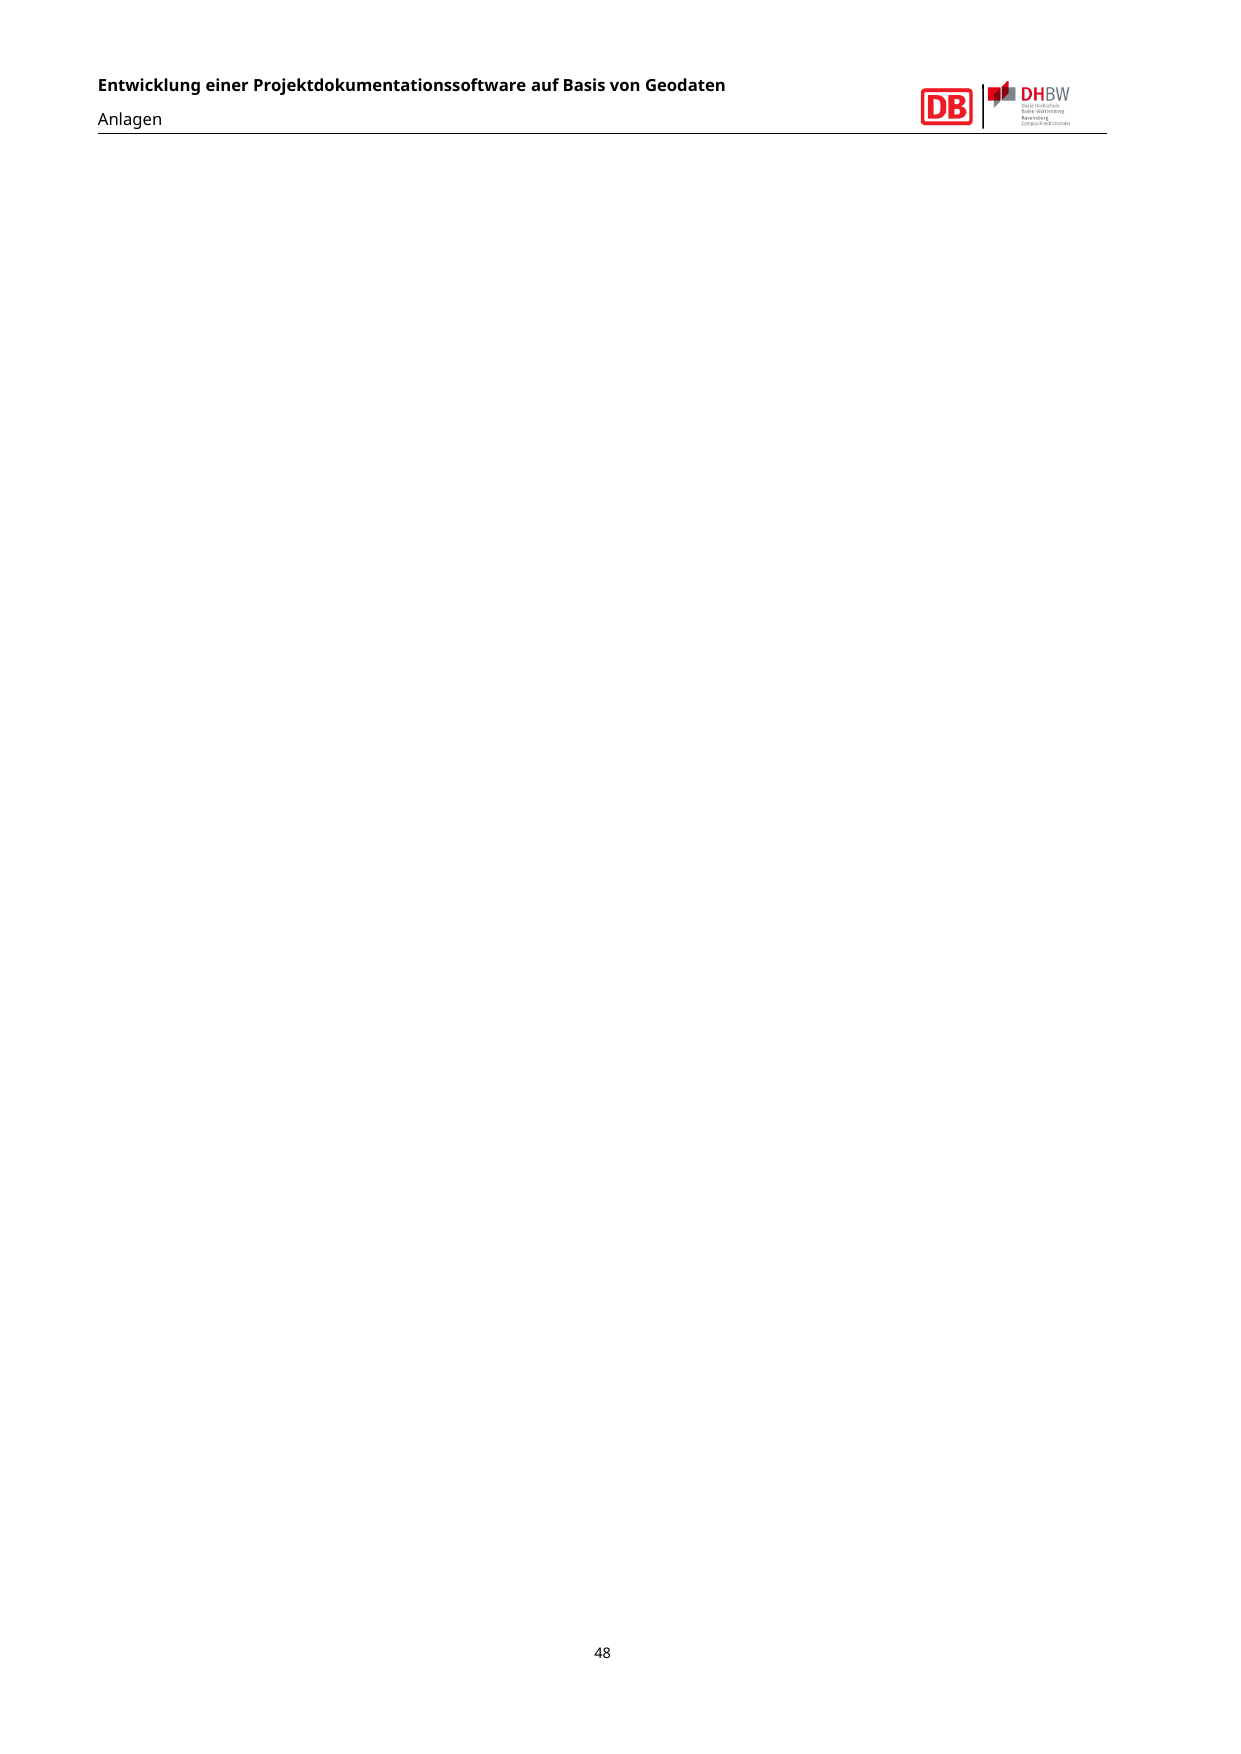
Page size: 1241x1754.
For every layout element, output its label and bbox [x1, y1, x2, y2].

picture [987, 81, 1070, 126]
picture [920, 88, 974, 126]
